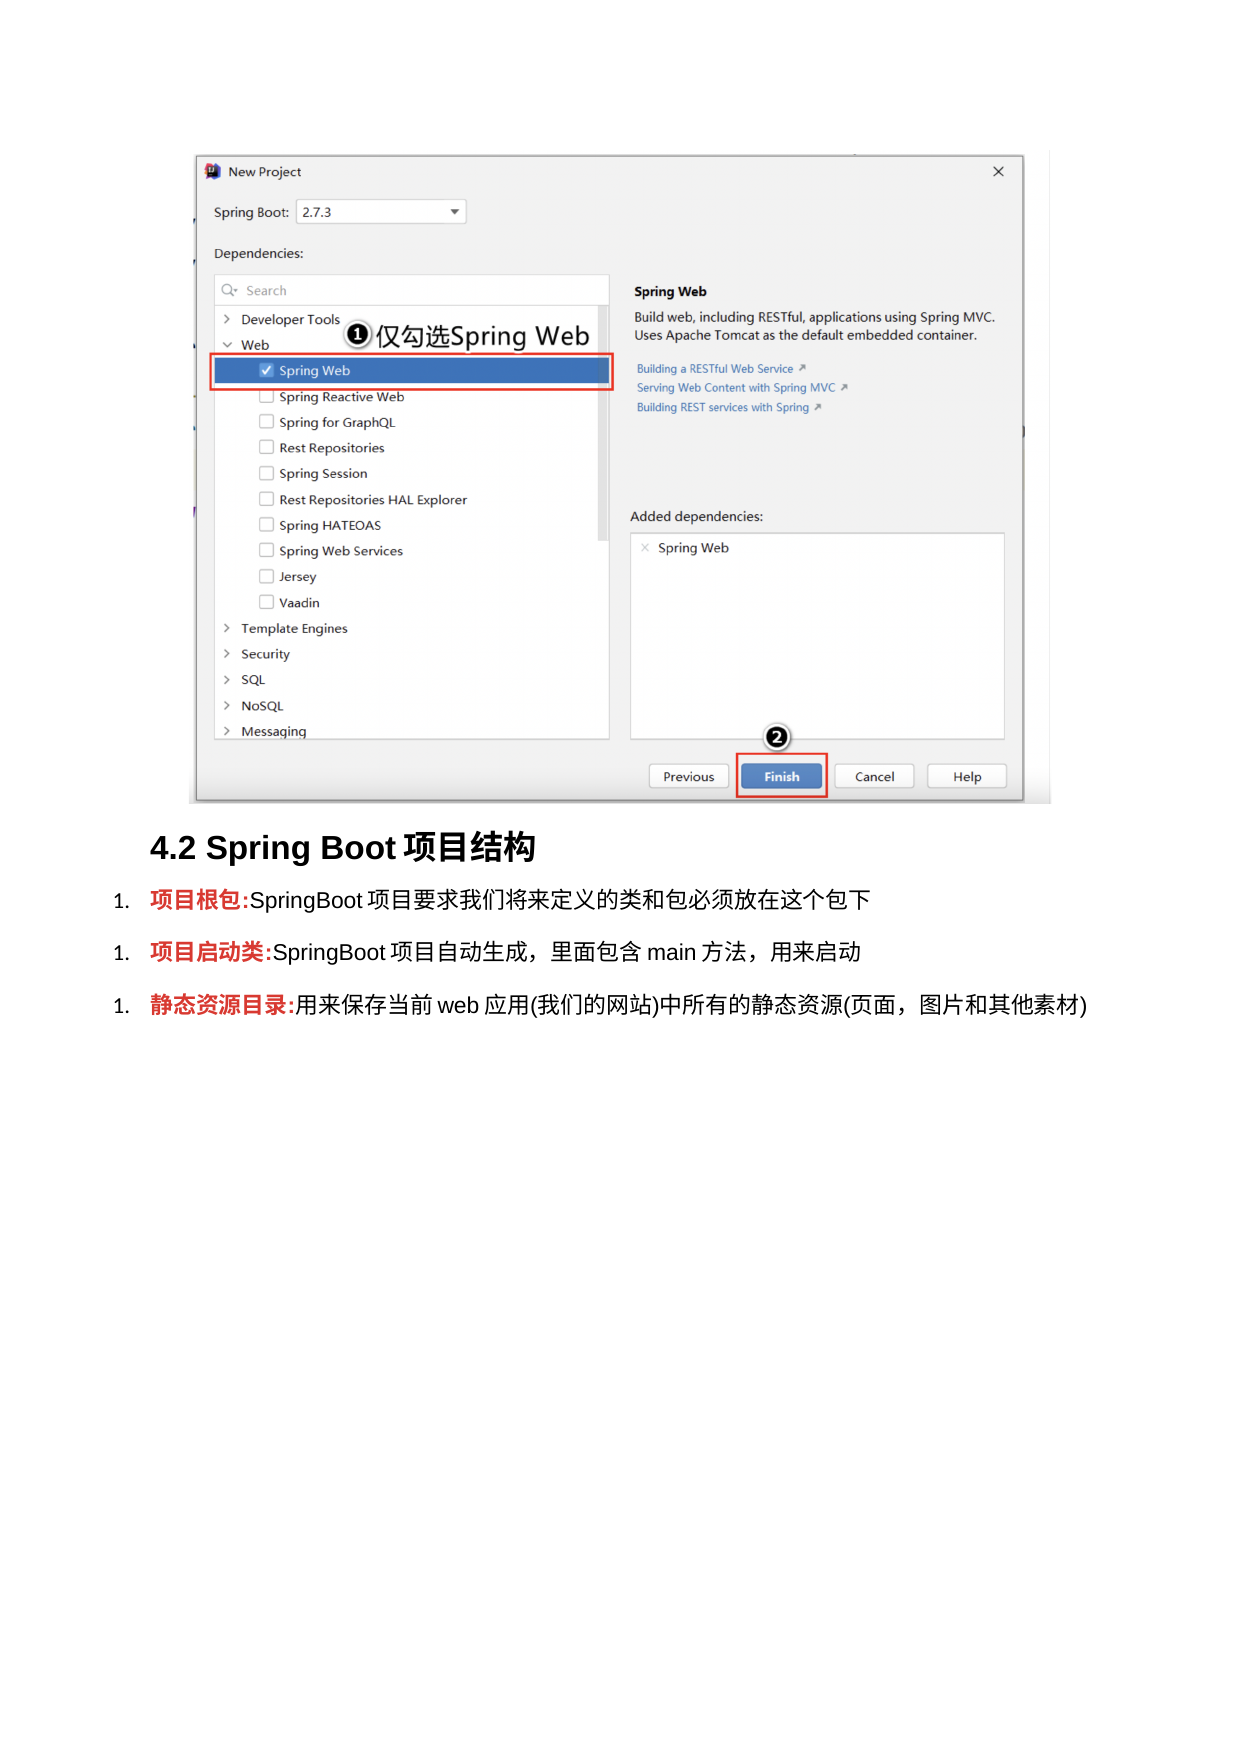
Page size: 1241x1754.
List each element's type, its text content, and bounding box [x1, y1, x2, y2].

list 项目启动类:SpringBoot项目自动生成，里面包含main方法，用来启动 [112, 934, 1090, 967]
list 项目根包:SpringBoot项目要求我们将来定义的类和包必须放在这个包下 [112, 882, 1090, 915]
list 静态资源目录:用来保存当前web应用(我们的网站)中所有的静态资源(页面，图片和其他素材) [112, 986, 1090, 1020]
picture [188, 150, 1052, 804]
